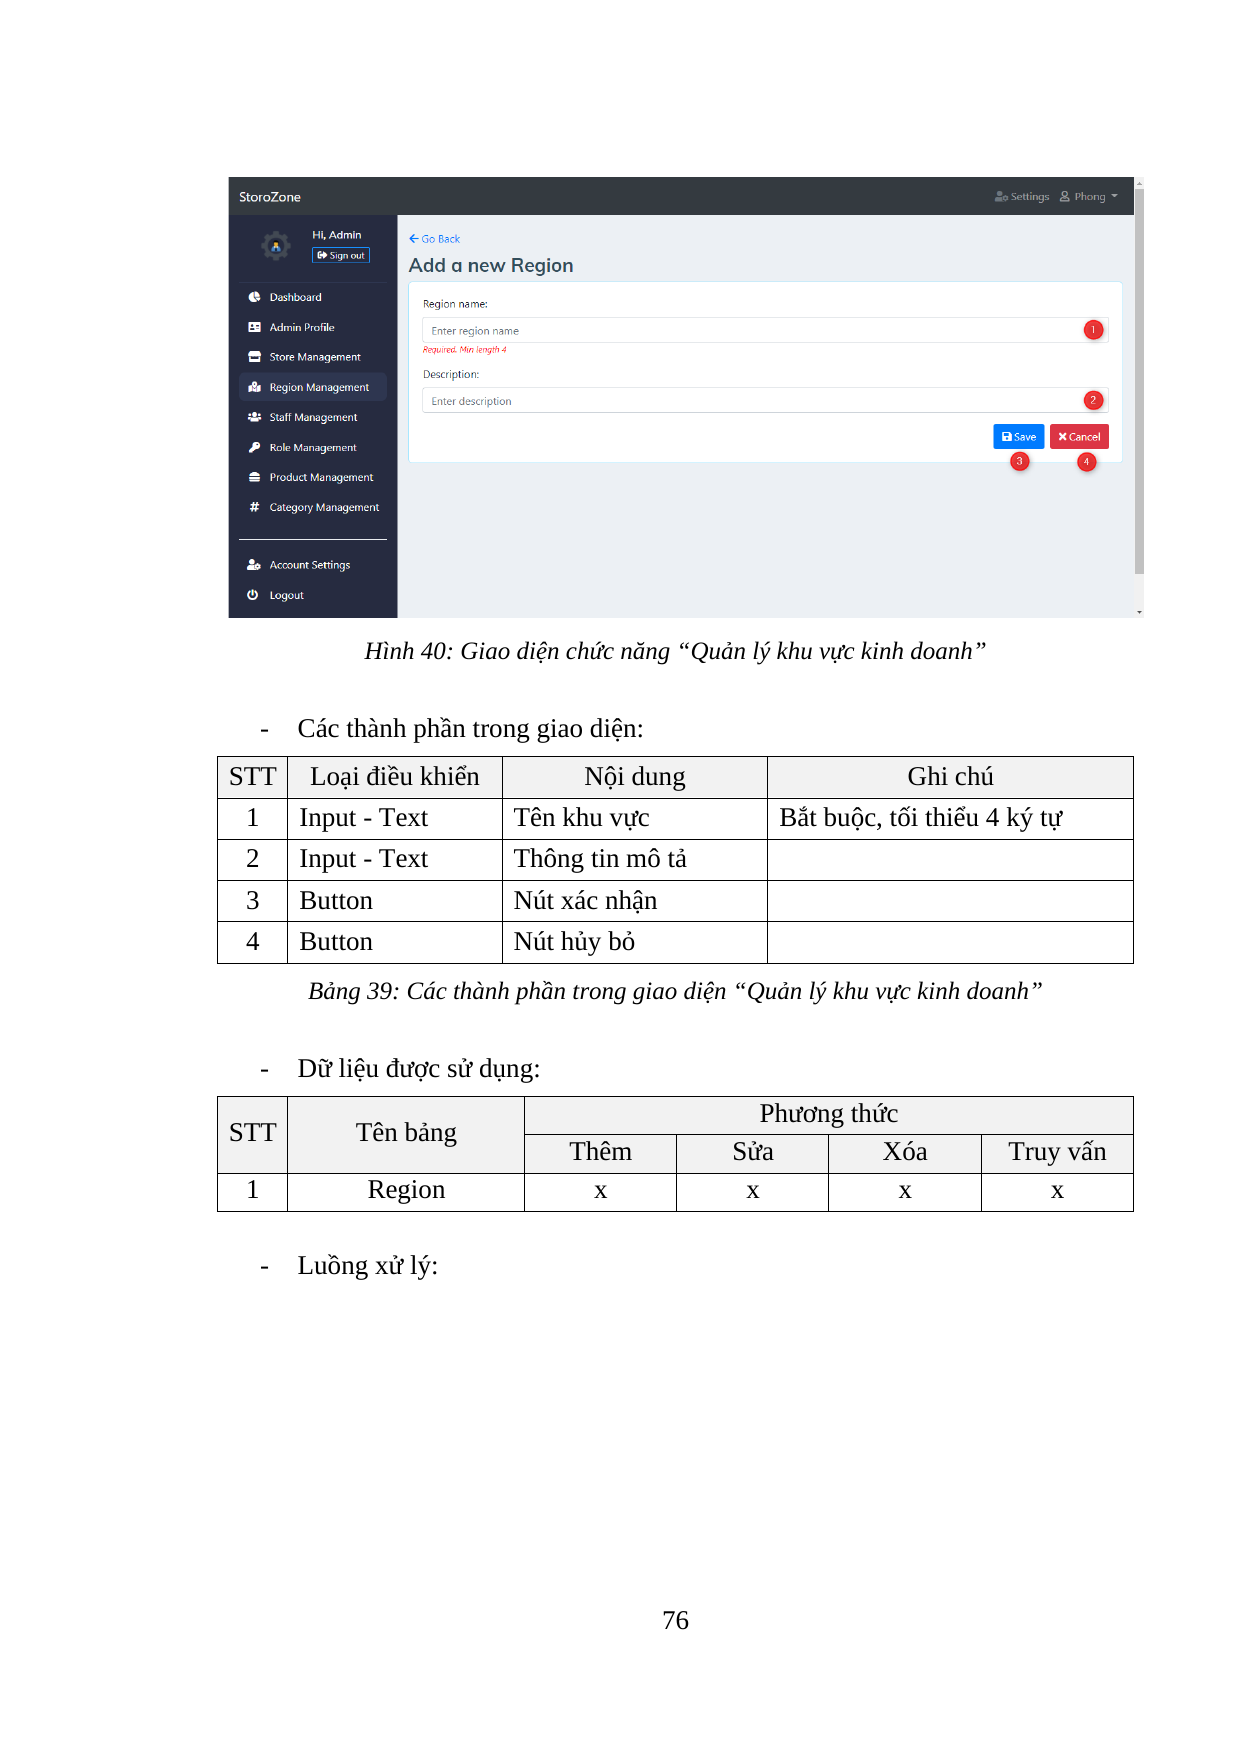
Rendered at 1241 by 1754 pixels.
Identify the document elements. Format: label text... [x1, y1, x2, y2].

table_cell x [677, 1174, 828, 1211]
table_cell Input - Text [288, 840, 502, 880]
table_header STT [218, 1097, 287, 1173]
table_cell Thêm [525, 1135, 676, 1173]
table_cell Sửa [677, 1135, 828, 1173]
list Luồng xử lý: [260, 1249, 1122, 1280]
text Hình 40: Giao diện chức năng “Quản lý khu vực kinh doanh” [229, 636, 1122, 665]
table_cell Button [288, 922, 502, 962]
table_cell 1 [218, 799, 287, 839]
table_cell x [829, 1174, 981, 1211]
list Dữ liệu được sử dụng: [260, 1052, 1122, 1083]
table_header Nội dung [503, 757, 767, 797]
list Các thành phần trong giao diện: [260, 713, 1122, 744]
table_header STT [218, 757, 287, 797]
picture [228, 177, 1144, 618]
table_cell x [525, 1174, 676, 1211]
table_cell Region [288, 1174, 524, 1211]
table_cell Button [288, 881, 502, 921]
table_cell 3 [218, 881, 287, 921]
table_cell Xóa [829, 1135, 981, 1173]
table_cell [768, 922, 1133, 962]
table_cell x [982, 1174, 1133, 1211]
table_header Tên bảng [288, 1097, 524, 1173]
text Bảng 39: Các thành phần trong giao diện “Quản lý khu vực kinh doanh” [229, 976, 1122, 1005]
table_header Phương thức [525, 1097, 1133, 1134]
table_cell [768, 840, 1133, 880]
table_header Ghi chú [768, 757, 1133, 797]
table_cell Thông tin mô tả [503, 840, 767, 880]
table_cell Bắt buộc, tối thiểu 4 ký tự [768, 799, 1133, 839]
table_cell Tên khu vực [503, 799, 767, 839]
table_header Loại điều khiển [288, 757, 502, 797]
table_cell [768, 881, 1133, 921]
table_cell Nút hủy bỏ [503, 922, 767, 962]
table_cell Input - Text [288, 799, 502, 839]
table_cell Truy vấn [982, 1135, 1133, 1173]
table_cell 4 [218, 922, 287, 962]
table_cell 1 [218, 1174, 287, 1211]
table_cell Nút xác nhận [503, 881, 767, 921]
table_cell 2 [218, 840, 287, 880]
